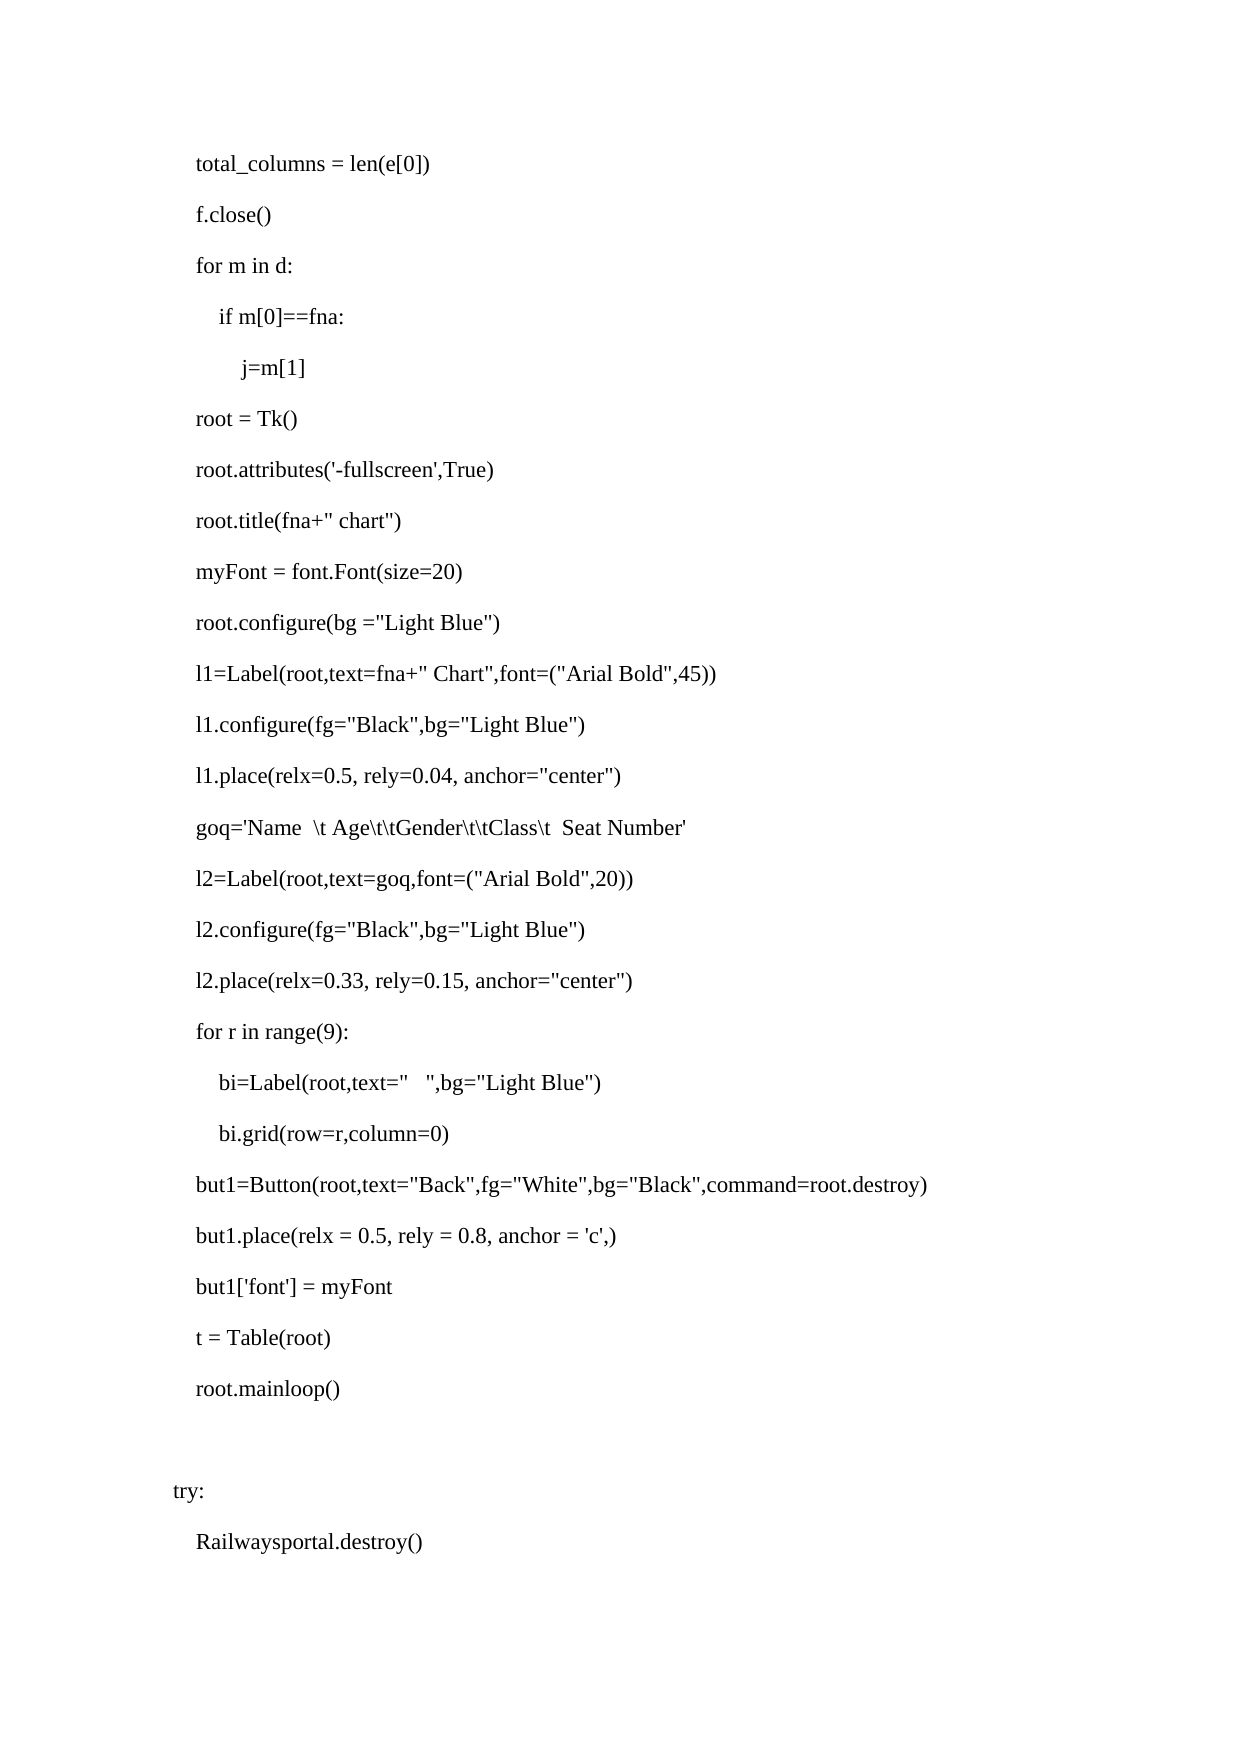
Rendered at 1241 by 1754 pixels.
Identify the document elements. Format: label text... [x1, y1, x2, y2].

text try: [150, 1477, 1090, 1503]
text j=m[1] [150, 354, 1090, 381]
text but1['font'] = myFont [150, 1273, 1090, 1299]
text if m[0]==fna: [150, 303, 1090, 329]
text l1.place(relx=0.5, rely=0.04, anchor="center") [150, 762, 1090, 789]
text root.mainloop() [150, 1375, 1090, 1401]
text l2.place(relx=0.33, rely=0.15, anchor="center") [150, 967, 1090, 993]
text but1=Button(root,text="Back",fg="White",bg="Black",command=root.destroy) [150, 1171, 1090, 1197]
text bi.grid(row=r,column=0) [150, 1120, 1090, 1146]
text l1=Label(root,text=fna+" Chart",font=("Arial Bold",45)) [150, 660, 1090, 687]
text for m in d: [150, 252, 1090, 278]
text Railwaysportal.destroy() [150, 1528, 1090, 1554]
text myFont = font.Font(size=20) [150, 558, 1090, 585]
text goq='Name \t Age\t\tGender\t\tClass\t Seat Number' [150, 813, 1090, 840]
text l2=Label(root,text=goq,font=("Arial Bold",20)) [150, 864, 1090, 891]
text root.attributes('-fullscreen',True) [150, 456, 1090, 483]
text bi=Label(root,text=" ",bg="Light Blue") [150, 1069, 1090, 1095]
text l1.configure(fg="Black",bg="Light Blue") [150, 711, 1090, 738]
text total_columns = len(e[0]) [150, 150, 1090, 176]
text l2.configure(fg="Black",bg="Light Blue") [150, 916, 1090, 942]
text root.title(fna+" chart") [150, 507, 1090, 534]
text but1.place(relx = 0.5, rely = 0.8, anchor = 'c',) [150, 1222, 1090, 1248]
text for r in range(9): [150, 1018, 1090, 1044]
text t = Table(root) [150, 1324, 1090, 1350]
text f.close() [150, 201, 1090, 227]
text root.configure(bg ="Light Blue") [150, 609, 1090, 636]
text root = Tk() [150, 405, 1090, 432]
